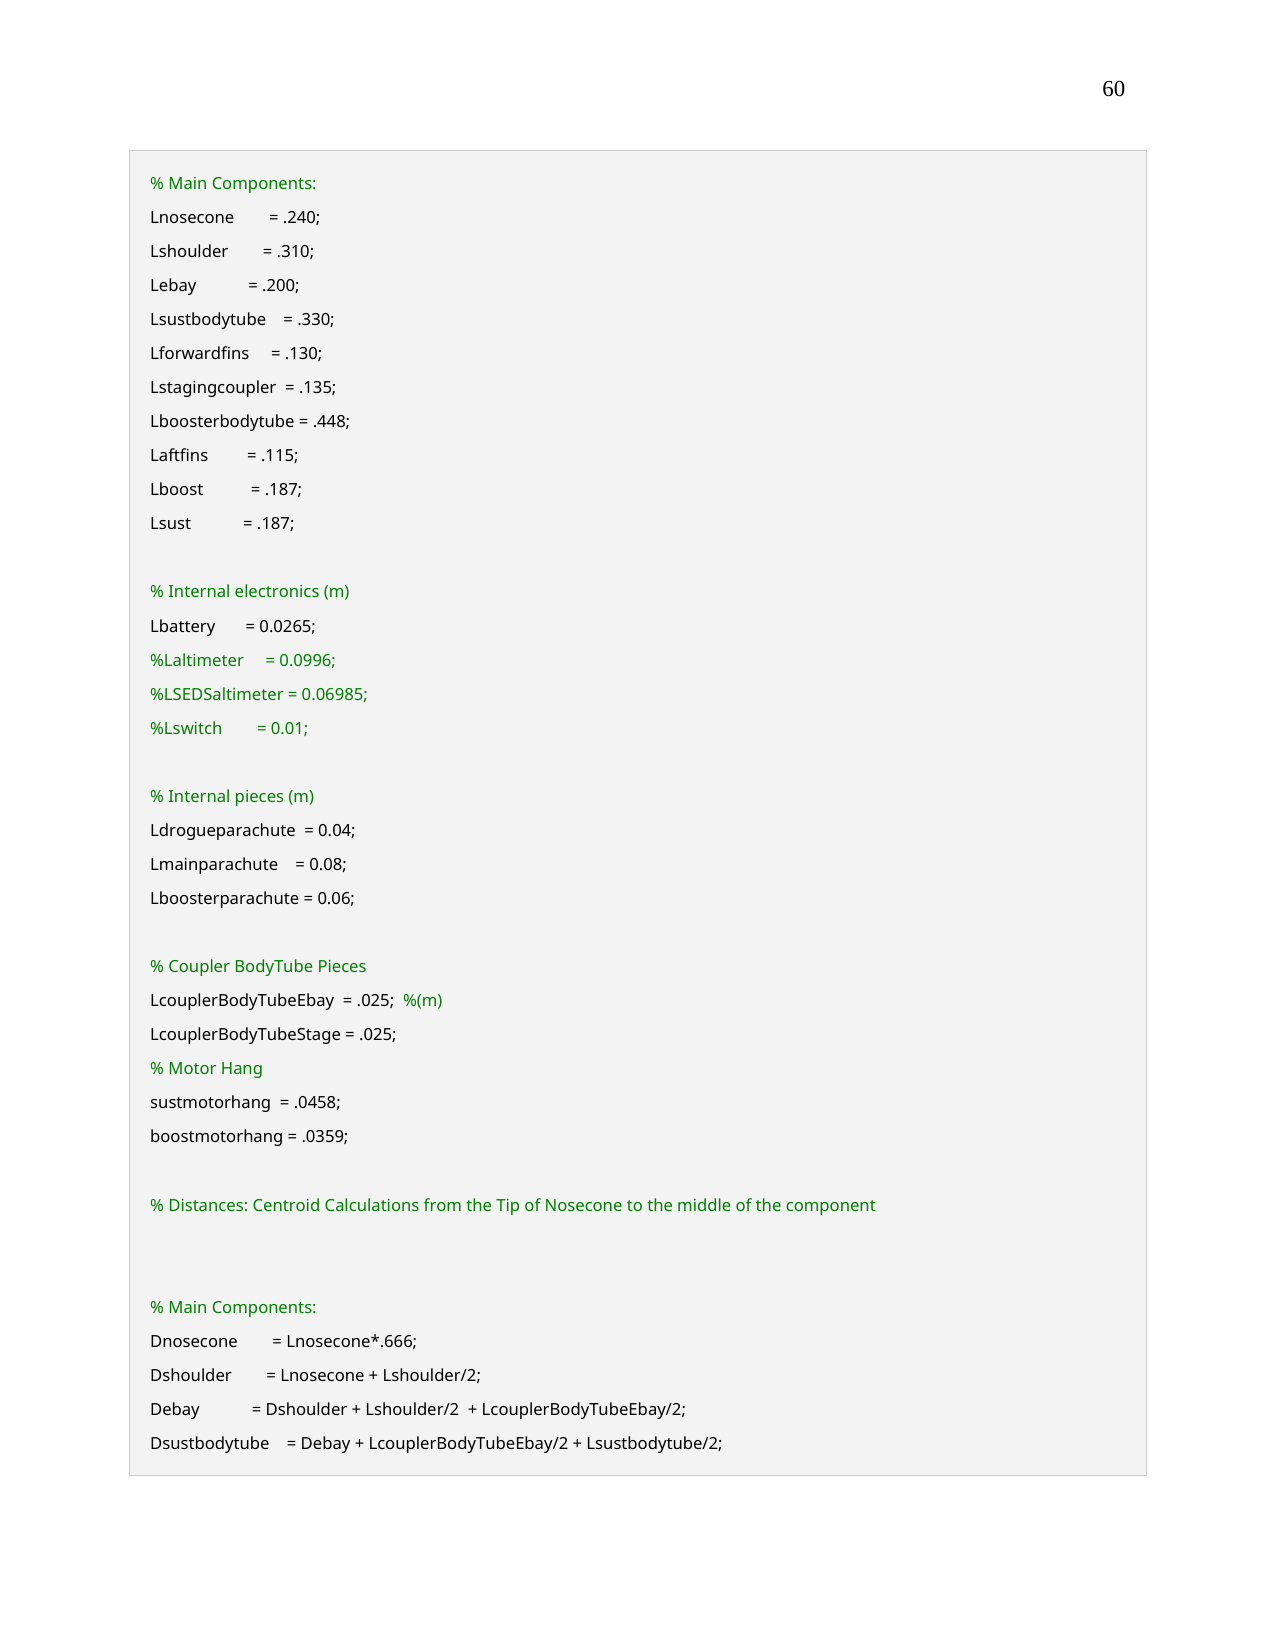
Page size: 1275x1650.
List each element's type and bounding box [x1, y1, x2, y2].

text [130, 151, 1146, 1475]
